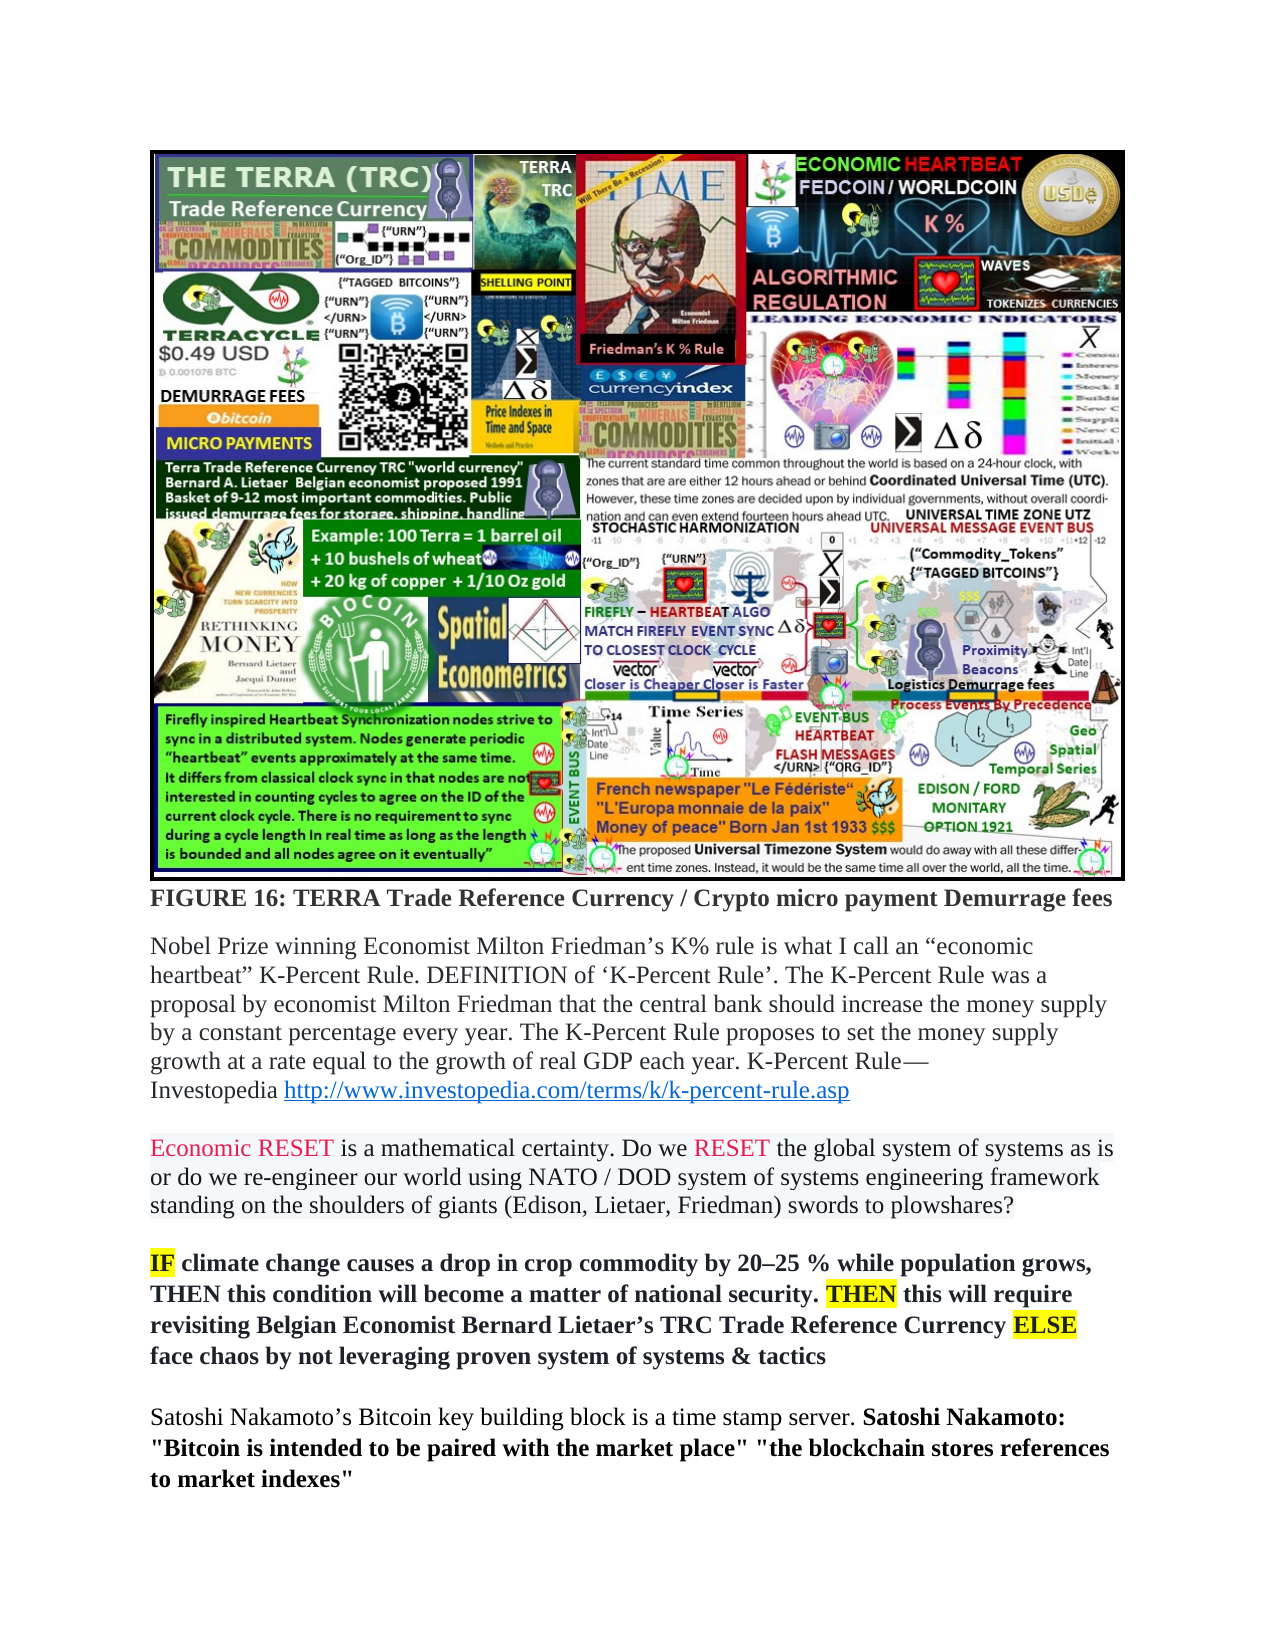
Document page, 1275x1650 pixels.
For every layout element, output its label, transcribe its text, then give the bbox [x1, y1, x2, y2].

picture [154, 154, 1121, 877]
text Nobel Prize winning Economist Milton Friedman’s K% rule is what I call an “economic heartbeat” K-Percent Rule. DEFINITION of ‘K-Percent Rule’. The K-Percent Rule was a proposal by economist Milton Friedman that the central bank should increase the money supply by a constant percentage every year. The K-Percent Rule proposes to set the money supply growth at a rate equal to the growth of real GDP each year. K-Percent Rule — Investopedia http://www.investopedia.com/terms/k/k-percent-rule.asp [150, 931, 1125, 1104]
text FIGURE 16: TERRA Trade Reference Currency / Crypto micro payment Demurrage fees [150, 881, 1125, 912]
text IF climate change causes a drop in crop commodity by 20–25 % while population grows, THEN this condition will become a matter of national security. THEN this will require revisiting Belgian Economist Bernard Lietaer’s TRC Trade Reference Currency ELSE face chaos by not leveraging proven system of systems & tactics [150, 1248, 1125, 1370]
text Satoshi Nakamoto’s Bitcoin key building block is a time stamp server. Satoshi Nakamoto: "Bitcoin is intended to be paired with the market place" "the blockchain stores references to market indexes" [150, 1402, 1125, 1492]
